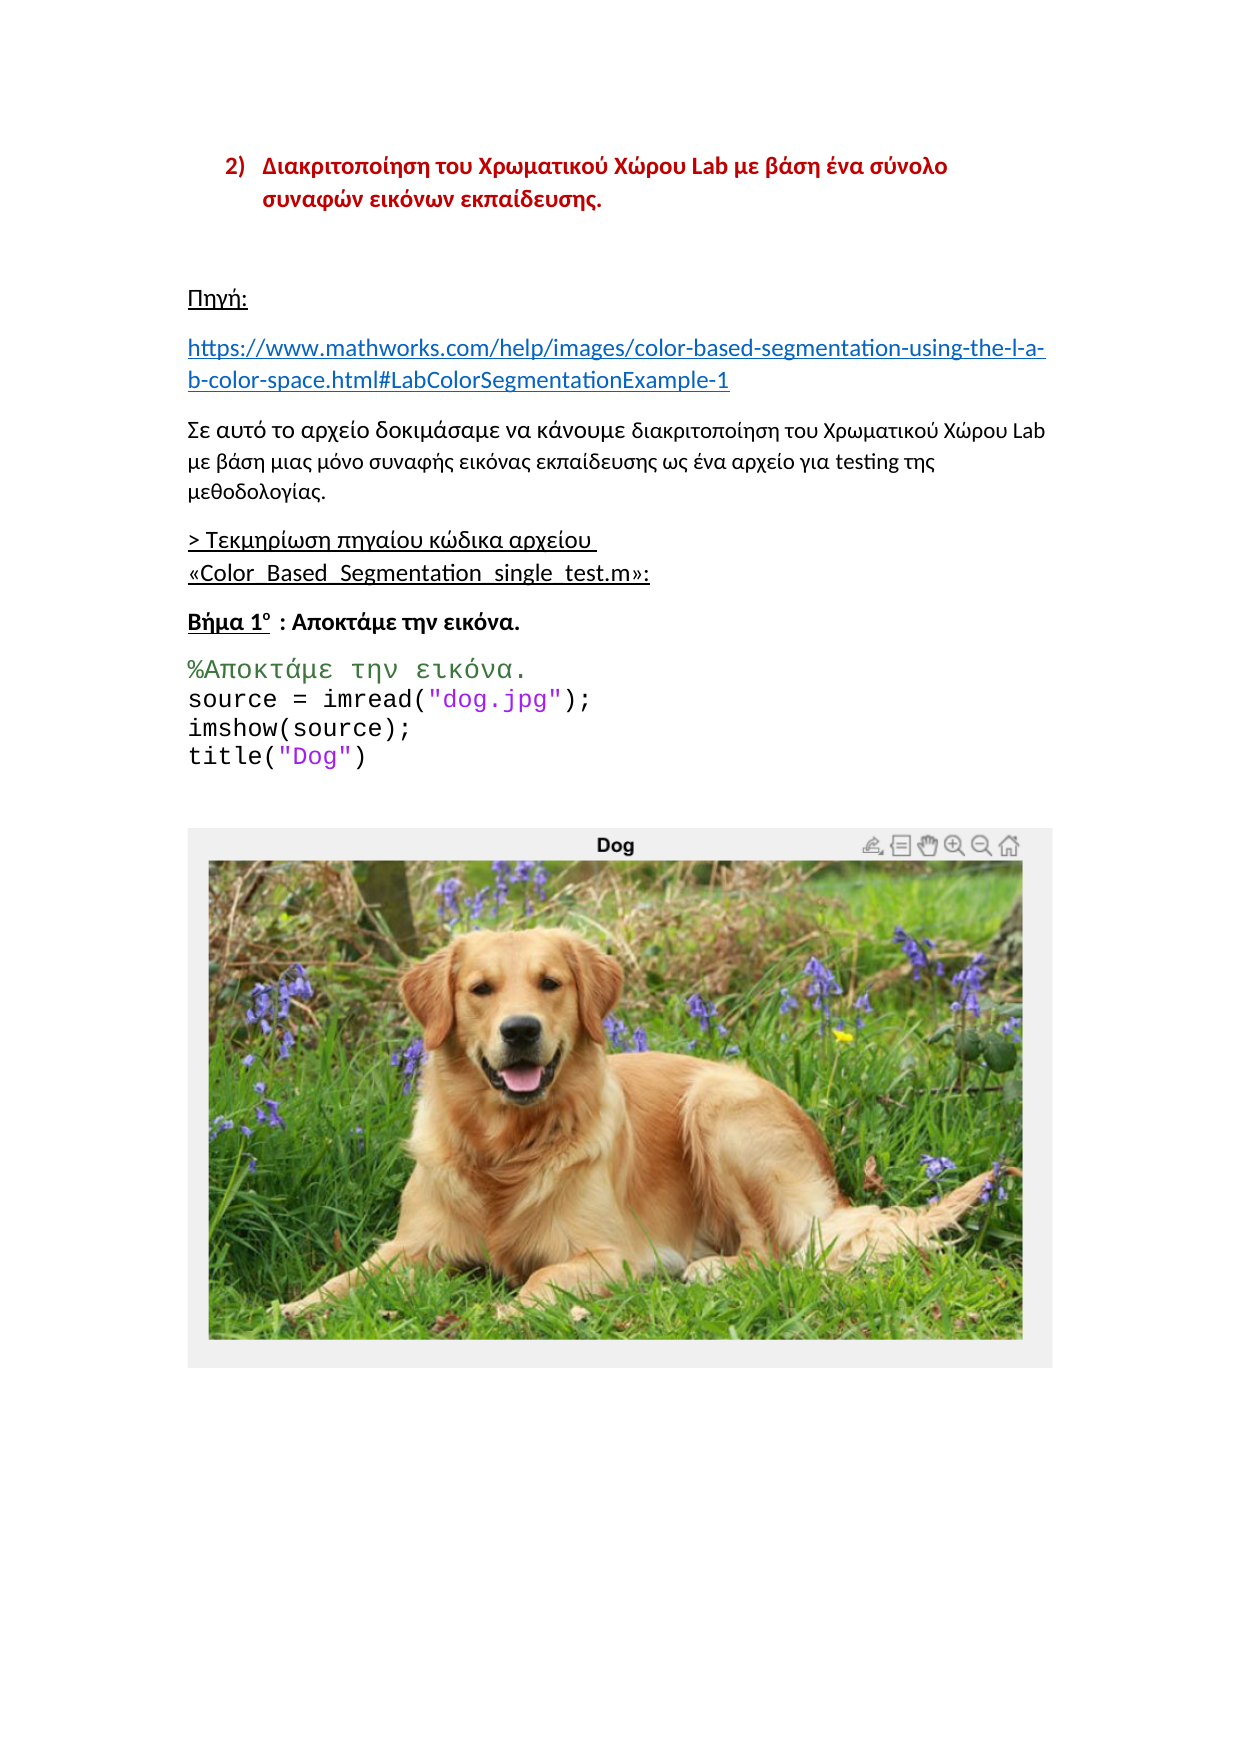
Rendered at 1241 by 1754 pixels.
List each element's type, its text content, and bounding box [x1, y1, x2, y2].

picture [187, 828, 1053, 1368]
list Διακριτοποίηση του Χρωματικού Χώρου Lab με βάση ένα σύνολο συναφών εικόνων εκπαίδευσης. [225, 150, 1053, 213]
text https://www.mathworks.com/help/images/color-based-segmentation-using-the-l-a-b-color-space.html#LabColorSegmentationExample-1 [187, 332, 1053, 395]
text imshow(source); [187, 715, 1053, 743]
text Βήμα 1ο : Αποκτάμε την εικόνα. [187, 606, 1053, 637]
text > Τεκμηρίωση πηγαίου κώδικα αρχείου «Color_Based_Segmentation_single_test.m»: [187, 524, 1053, 587]
text Σε αυτό το αρχείο δοκιμάσαμε να κάνουμε διακριτοποίηση του Χρωματικού Χώρου Lab με βάση μιας μόνο συναφής εικόνας εκπαίδευσης ως ένα αρχείο για testing της μεθοδολογίας. [187, 414, 1053, 505]
text %Αποκτάμε την εικόνα. [187, 656, 1053, 687]
text Πηγή: [187, 282, 1053, 313]
text source = imread("dog.jpg"); [187, 687, 1053, 715]
text title("Dog") [187, 743, 1053, 772]
